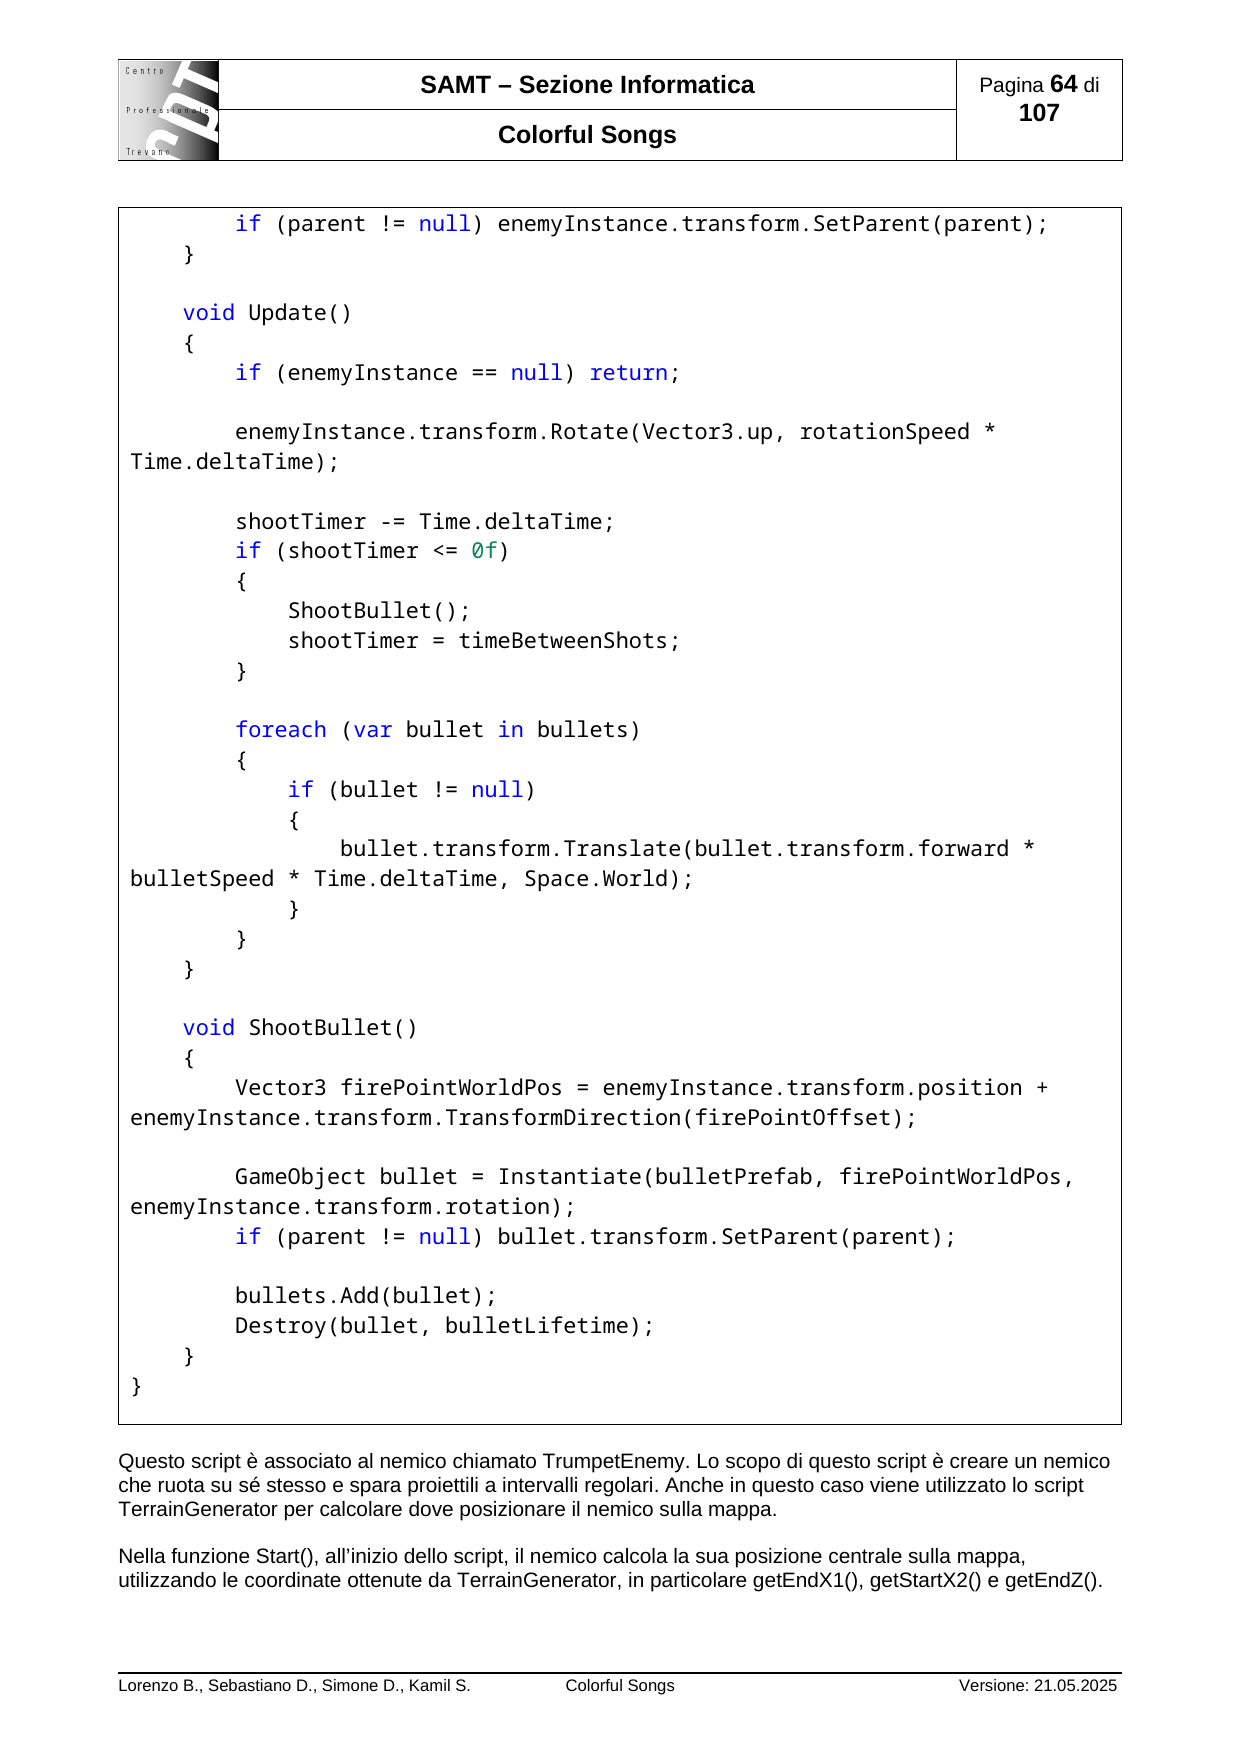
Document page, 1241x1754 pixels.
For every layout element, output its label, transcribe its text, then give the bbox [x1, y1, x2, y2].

picture [118, 60, 219, 160]
text Nella funzione Start(), all’inizio dello script, il nemico calcola la sua posizione centrale sulla mappa, utilizzando le coordinate ottenute da TerrainGenerator, in particolare getEndX1(), getStartX2() e getEndZ(). [118, 1544, 1122, 1592]
text Questo script è associato al nemico chiamato TrumpetEnemy. Lo scopo di questo script è creare un nemico che ruota su sé stesso e spara proiettili a intervalli regolari. Anche in questo caso viene utilizzato lo script TerrainGenerator per calcolare dove posizionare il nemico sulla mappa. [118, 1448, 1122, 1520]
